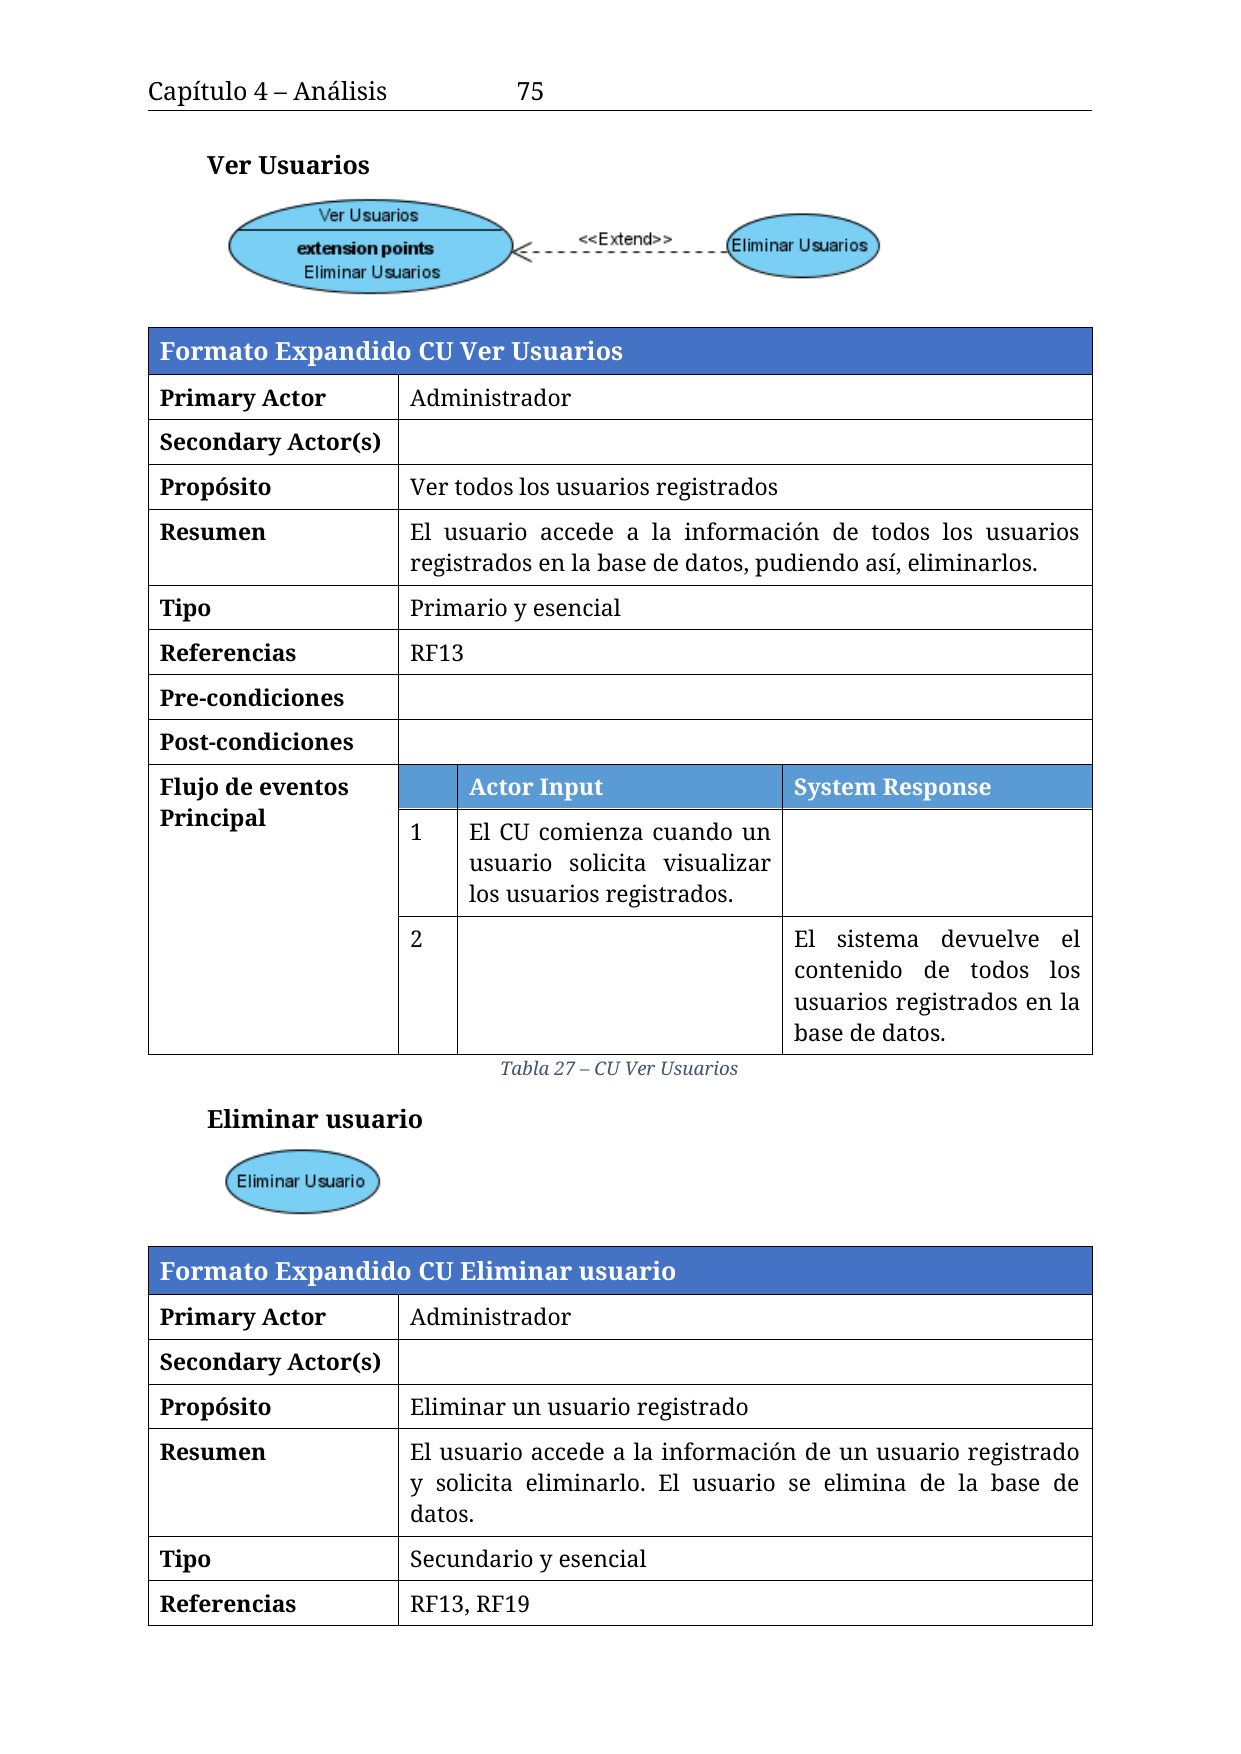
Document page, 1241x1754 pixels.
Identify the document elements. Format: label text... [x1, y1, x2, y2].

table_cell Primary Actor [149, 375, 398, 419]
table_cell RF13 [399, 630, 1092, 674]
table_cell El usuario accede a la información de todos los usuarios registrados en la base de datos, pudiendo así, eliminarlos. [399, 510, 1092, 584]
table_cell [399, 1340, 1092, 1383]
table_cell Tipo [149, 1537, 398, 1580]
table_cell 2 [399, 917, 457, 1054]
text Ver Usuarios [207, 148, 1092, 182]
table_cell Secondary Actor(s) [149, 1340, 398, 1383]
table_cell El CU comienza cuando un usuario solicita visualizar los usuarios registrados. [458, 810, 782, 916]
table_cell El sistema devuelve el contenido de todos los usuarios registrados en la base de datos. [783, 917, 1092, 1054]
table_header Formato Expandido CU Ver Usuarios [149, 328, 1092, 374]
table_cell Ver todos los usuarios registrados [399, 465, 1092, 508]
table_cell Referencias [149, 1581, 398, 1625]
table_cell Propósito [149, 465, 398, 508]
table_cell Propósito [149, 1385, 398, 1428]
table_cell [783, 810, 1092, 916]
table_cell [399, 765, 457, 808]
table_cell Administrador [399, 1295, 1092, 1339]
table_cell Actor Input [458, 765, 782, 808]
table_cell Primario y esencial [399, 586, 1092, 629]
table_cell [399, 720, 1092, 764]
table_header Formato Expandido CU Eliminar usuario [149, 1247, 1092, 1294]
table_cell [399, 420, 1092, 464]
table_cell System Response [783, 765, 1092, 808]
table_cell Secundario y esencial [399, 1537, 1092, 1580]
text Eliminar usuario [207, 1102, 1092, 1136]
table_cell RF13, RF19 [399, 1581, 1092, 1625]
table_cell Tipo [149, 586, 398, 629]
picture [221, 191, 888, 299]
picture [221, 1145, 384, 1219]
table_cell Primary Actor [149, 1295, 398, 1339]
text Tabla 27 – CU Ver Usuarios [148, 1055, 1092, 1081]
table_cell Resumen [149, 1429, 398, 1536]
table_cell [399, 675, 1092, 719]
table_cell El usuario accede a la información de un usuario registrado y solicita eliminarlo. El usuario se elimina de la base de datos. [399, 1429, 1092, 1536]
table_cell Administrador [399, 375, 1092, 419]
table_cell Flujo de eventos Principal [149, 765, 398, 1054]
table_cell Secondary Actor(s) [149, 420, 398, 464]
table_cell Referencias [149, 630, 398, 674]
table_cell Resumen [149, 510, 398, 584]
table_cell Eliminar un usuario registrado [399, 1385, 1092, 1428]
table_cell 1 [399, 810, 457, 916]
table_cell Pre-condiciones [149, 675, 398, 719]
table_cell [458, 917, 782, 1054]
table_cell Post-condiciones [149, 720, 398, 764]
